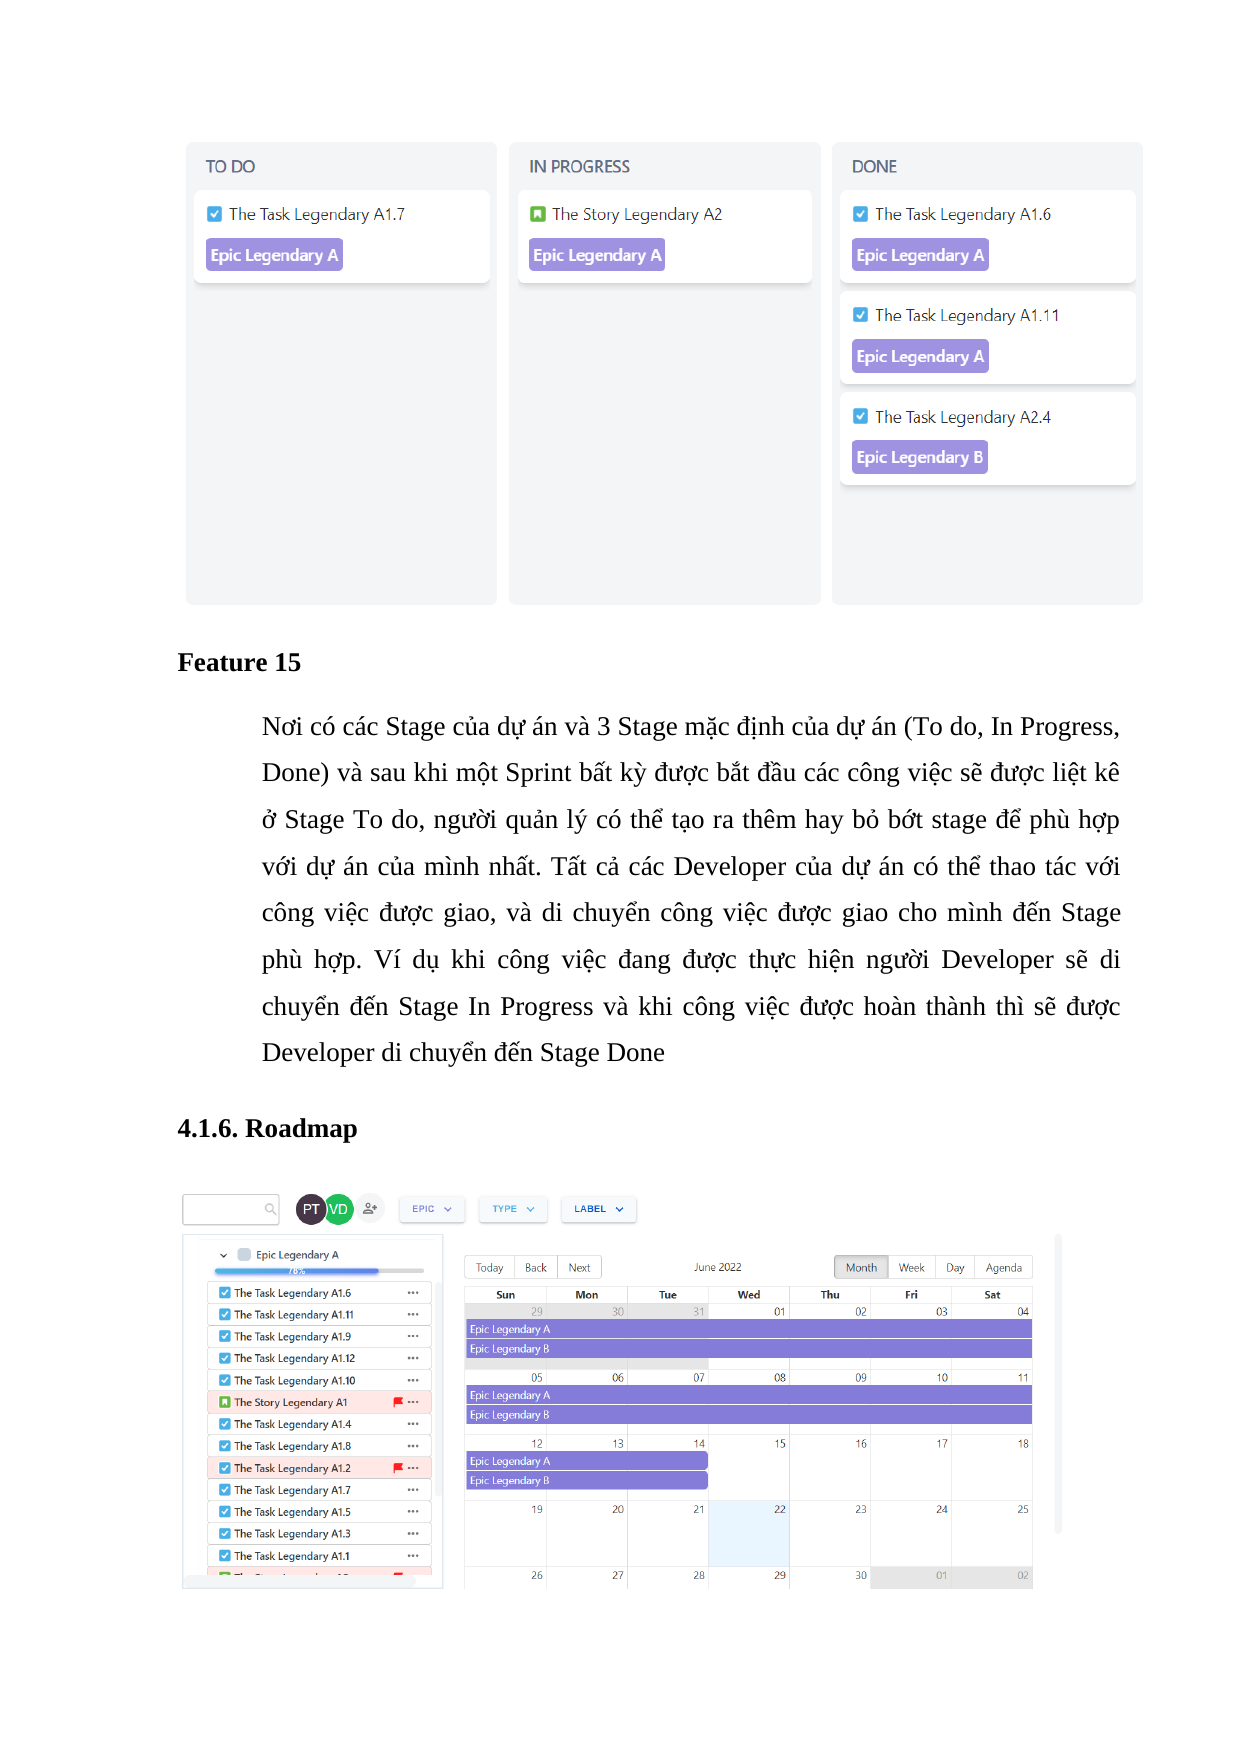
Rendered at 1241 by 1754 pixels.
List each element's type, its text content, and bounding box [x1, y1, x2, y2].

text Feature 15 [177, 646, 1122, 677]
subtitle 4.1.6. Roadmap [177, 1112, 1122, 1143]
picture [177, 1188, 1064, 1591]
text Nơi có các Stage của dự án và 3 Stage mặc định của dự án (To do, In Progress, Done) và sau khi một Sprint bất kỳ được bắt đầu các công việc sẽ được liệt kê ở Stage To do, người quản lý có thể tạo ra thêm hay bỏ bớt stage để phù hợp với dự án của mình nhất. Tất cả các Developer của dự án có thể thao tác với công việc được giao, và di chuyển công việc được giao cho mình đến Stage phù hợp. Ví dụ khi công việc đang được thực hiện người Developer sẽ di chuyển đến Stage In Progress và khi công việc được hoàn thành thì sẽ được Developer di chuyển đến Stage Done [262, 710, 1122, 1067]
picture [177, 132, 1153, 616]
